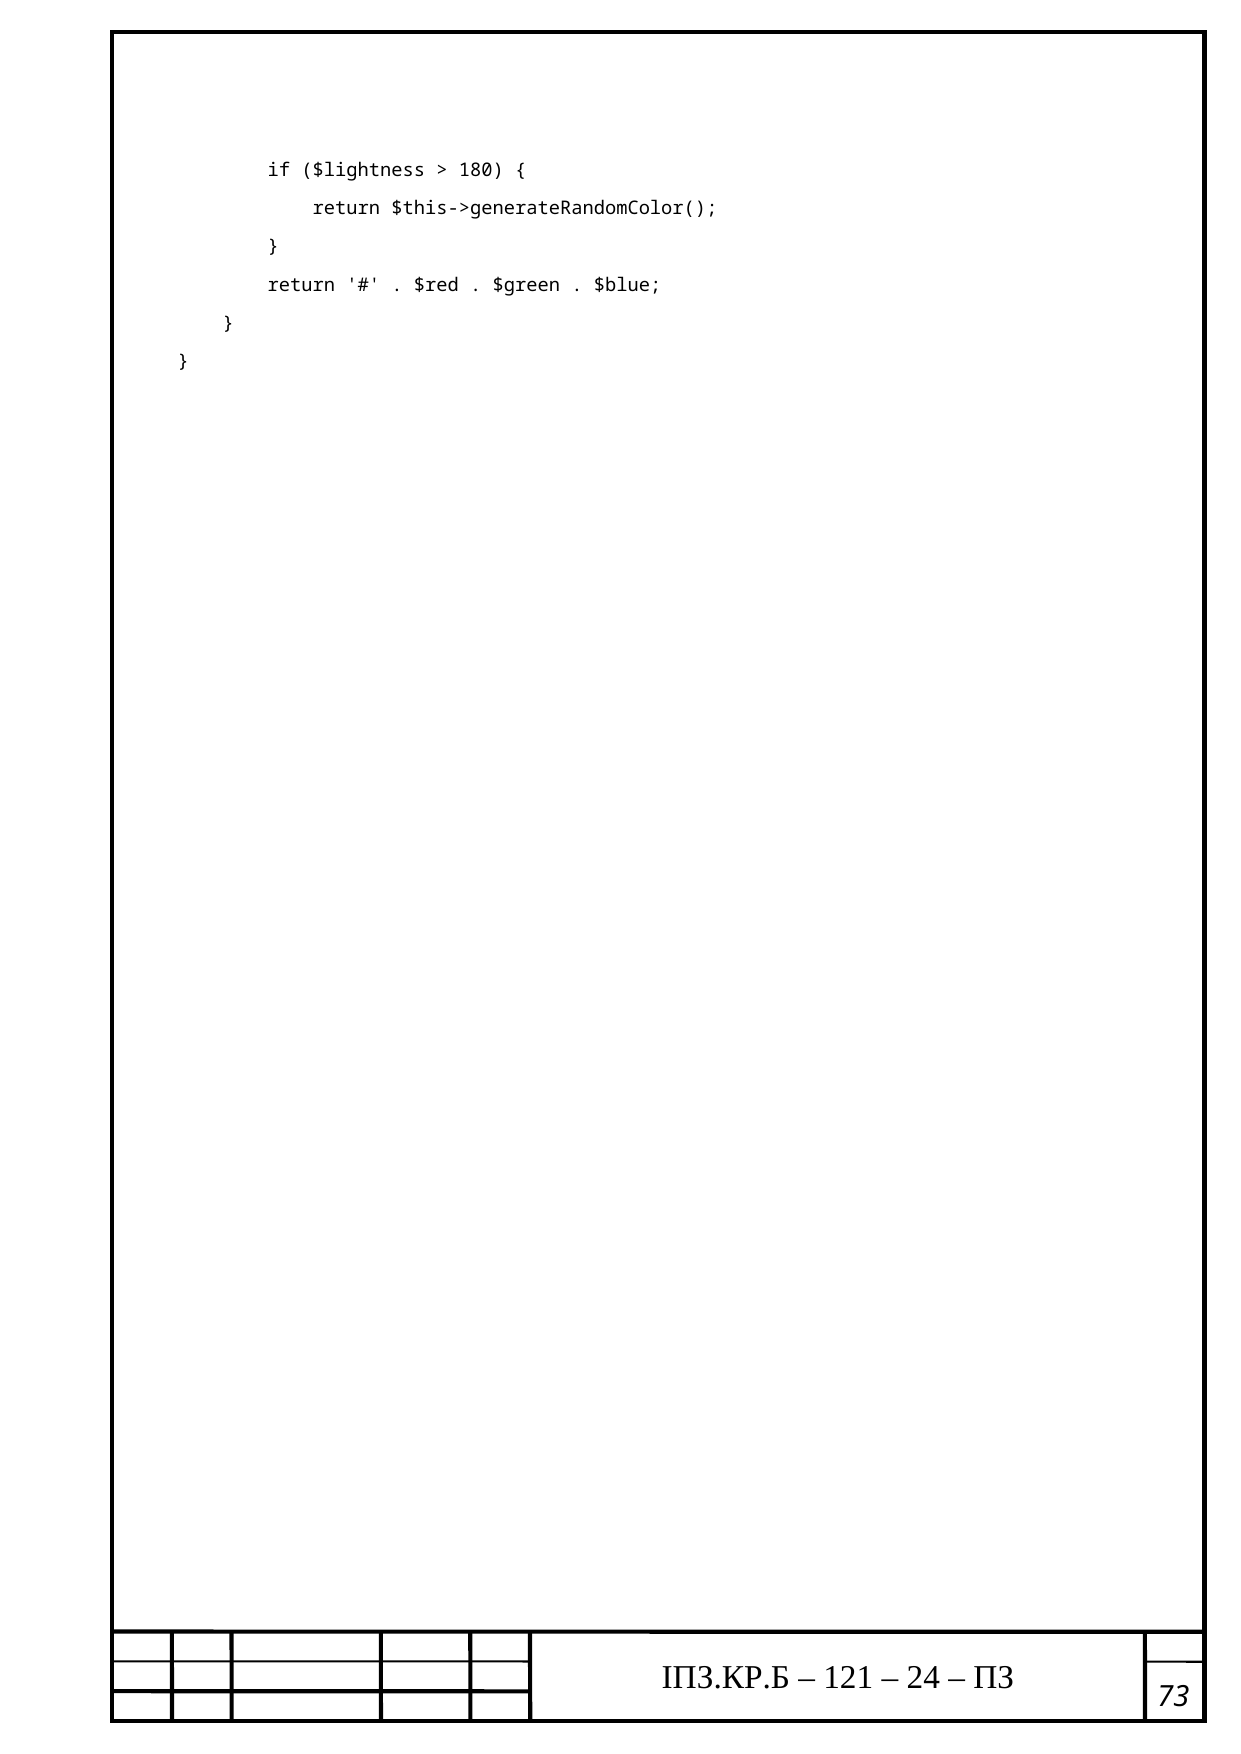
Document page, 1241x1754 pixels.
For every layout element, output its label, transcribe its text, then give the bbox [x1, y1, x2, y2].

text } [177, 347, 1181, 373]
text return $this->generateRandomColor(); [177, 194, 1181, 220]
text } [177, 233, 1181, 258]
text return '#' . $red . $green . $blue; [177, 271, 1181, 297]
text } [177, 309, 1181, 335]
text if ($lightness > 180) { [177, 156, 1181, 182]
